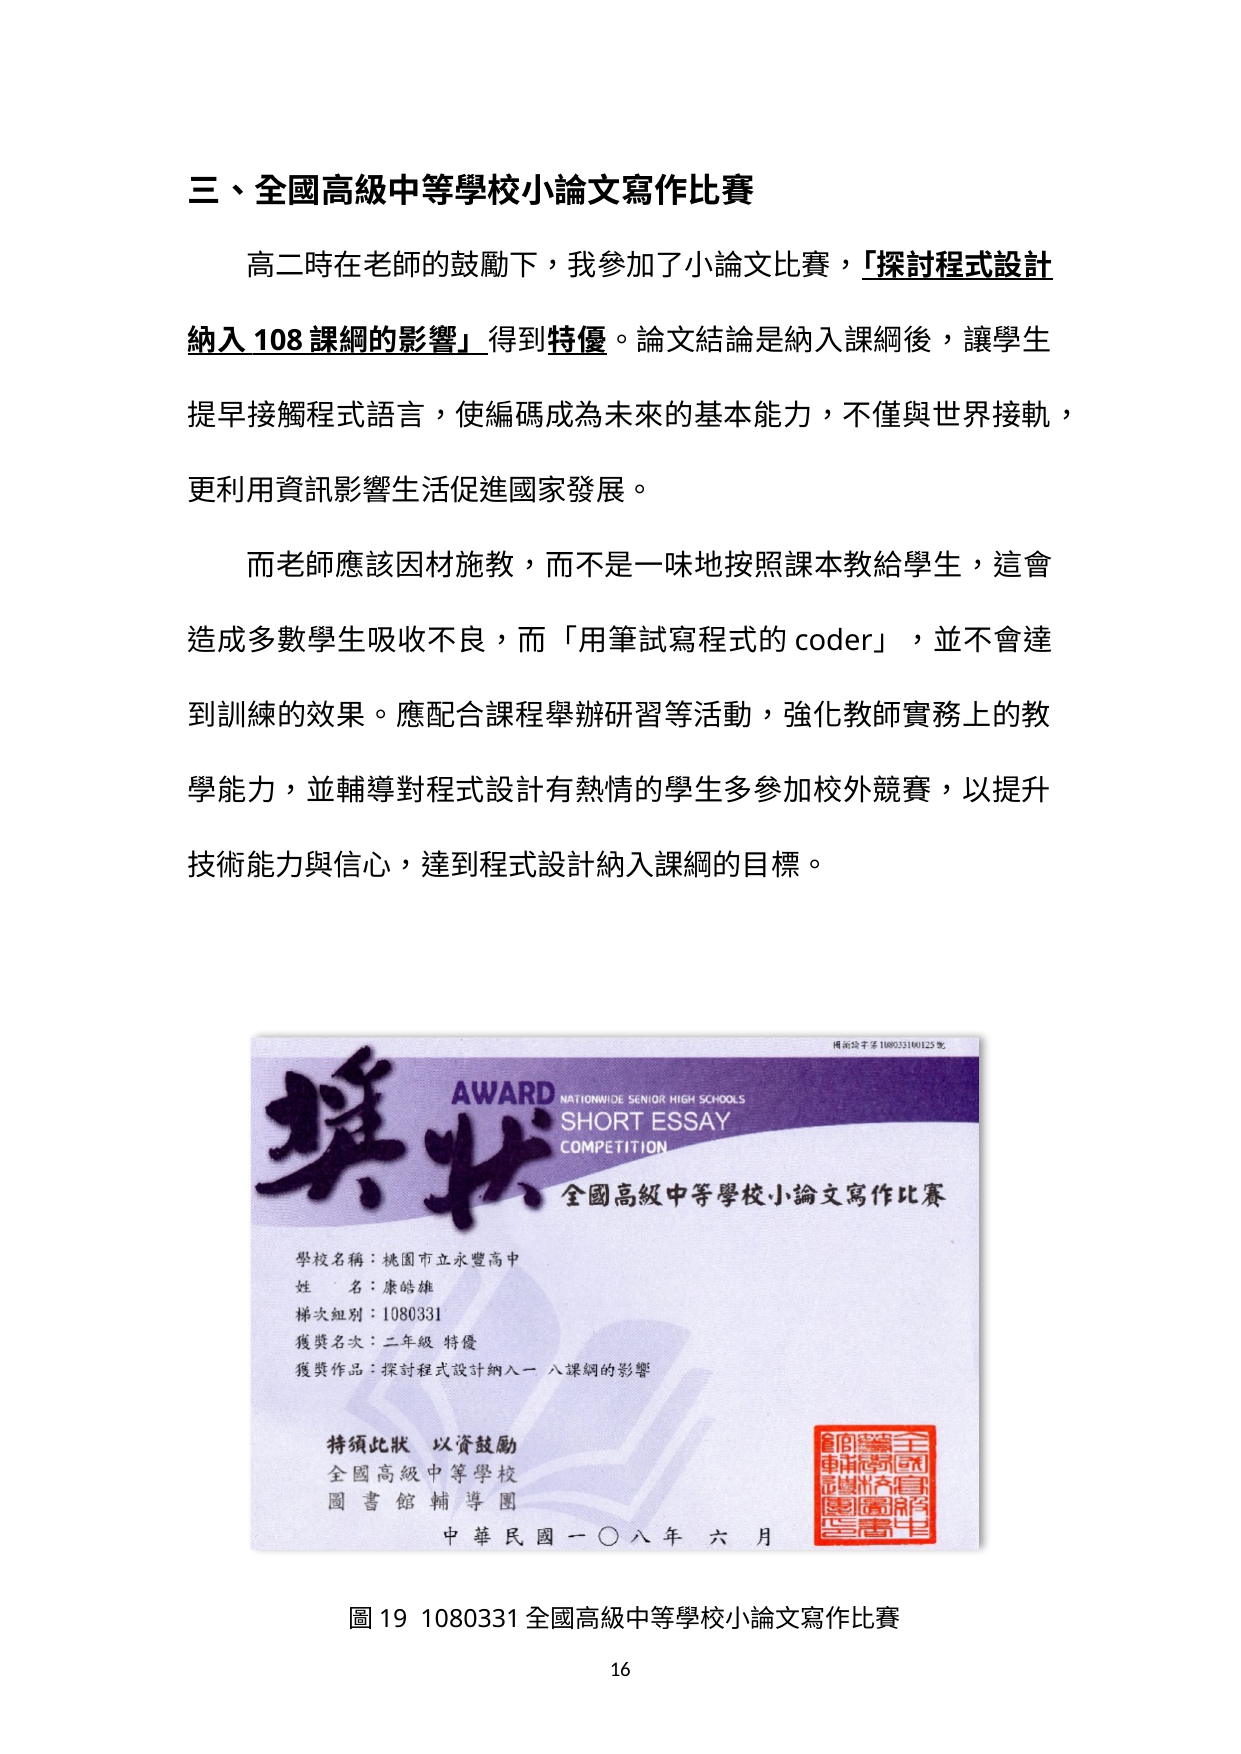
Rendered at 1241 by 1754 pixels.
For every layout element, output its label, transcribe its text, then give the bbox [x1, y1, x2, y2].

subtitle 三、全國高級中等學校小論文寫作比賽 [187, 150, 1053, 225]
picture [251, 1038, 978, 1550]
text 而老師應該因材施教，而不是一味地按照課本教給學生，這會造成多數學生吸收不良，而「用筆試寫程式的coder」，並不會達到訓練的效果。應配合課程舉辦研習等活動，強化教師實務上的教學能力，並輔導對程式設計有熱情的學生多參加校外競賽，以提升技術能力與信心，達到程式設計納入課綱的目標。 [187, 525, 1053, 900]
text 高二時在老師的鼓勵下，我參加了小論文比賽，｢探討程式設計納入108課綱的影響」得到特優。論文結論是納入課綱後，讓學生提早接觸程式語言，使編碼成為未來的基本能力，不僅與世界接軌，更利用資訊影響生活促進國家發展。 [187, 225, 1053, 525]
